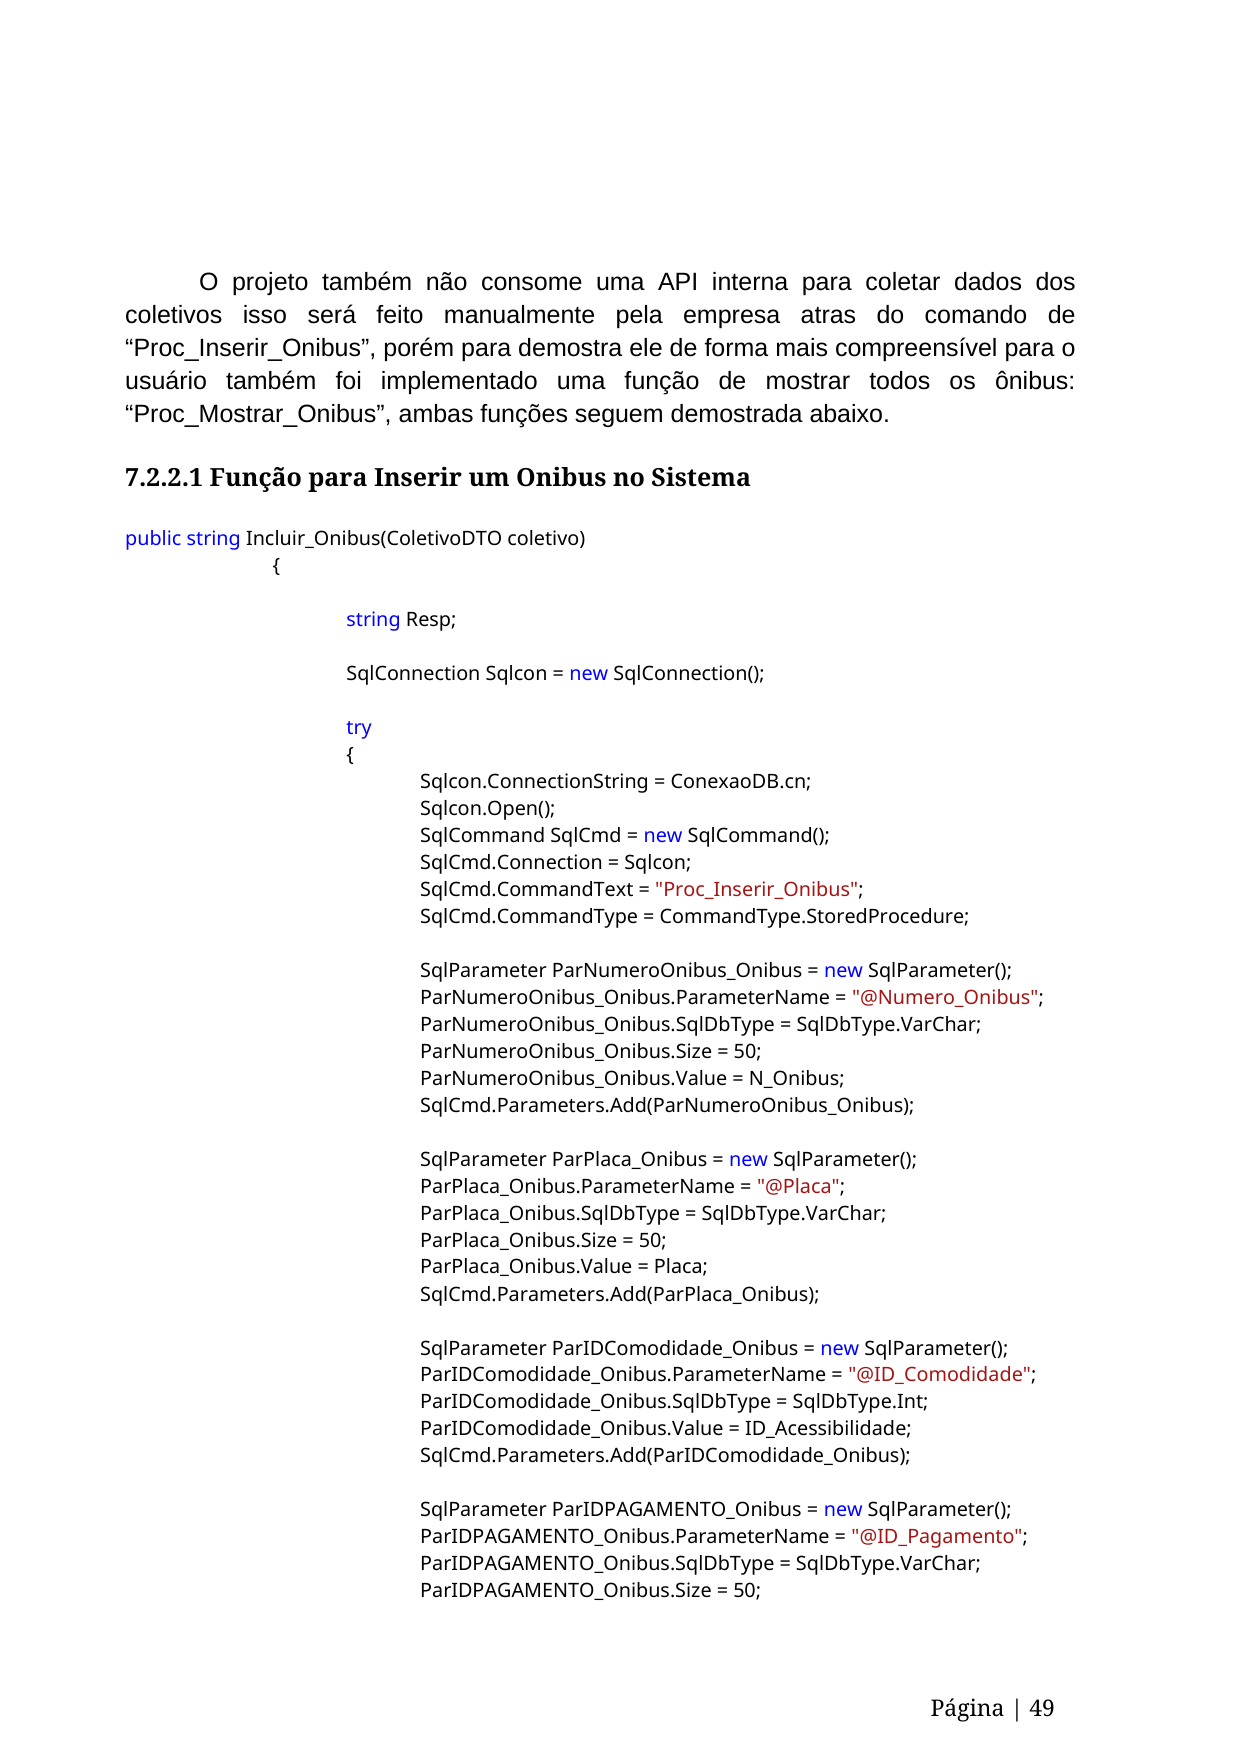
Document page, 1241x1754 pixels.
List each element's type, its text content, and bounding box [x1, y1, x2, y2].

text SqlCmd.CommandText = "Proc_Inserir_Onibus"; [125, 875, 1077, 902]
text try [125, 713, 1077, 740]
subtitle 7.2.2.1 Função para Inserir um Onibus no Sistema [125, 465, 1077, 491]
text ParIDPAGAMENTO_Onibus.Size = 50; [125, 1577, 1077, 1603]
text O projeto também não consome uma API interna para coletar dados dos coletivos isso será feito manualmente pela empresa atras do comando de “Proc_Inserir_Onibus”, porém para demostra ele de forma mais compreensível para o usuário também foi implementado uma função de mostrar todos os ônibus: “Proc_Mostrar_Onibus”, ambas funções seguem demostrada abaixo. [125, 267, 1077, 427]
text ParPlaca_Onibus.Value = Placa; [125, 1253, 1077, 1280]
text SqlCmd.Parameters.Add(ParNumeroOnibus_Onibus); [125, 1091, 1077, 1118]
text public string Incluir_Onibus(ColetivoDTO coletivo) [125, 524, 1077, 551]
text ParIDPAGAMENTO_Onibus.ParameterName = "@ID_Pagamento"; [125, 1523, 1077, 1549]
text { [125, 551, 1077, 578]
text ParPlaca_Onibus.SqlDbType = SqlDbType.VarChar; [125, 1199, 1077, 1226]
text ParIDComodidade_Onibus.ParameterName = "@ID_Comodidade"; [125, 1361, 1077, 1388]
text ParNumeroOnibus_Onibus.SqlDbType = SqlDbType.VarChar; [125, 1010, 1077, 1037]
text SqlConnection Sqlcon = new SqlConnection(); [125, 659, 1077, 686]
text SqlCmd.Parameters.Add(ParPlaca_Onibus); [125, 1280, 1077, 1307]
text Sqlcon.ConnectionString = ConexaoDB.cn; [125, 767, 1077, 794]
text ParNumeroOnibus_Onibus.Size = 50; [125, 1037, 1077, 1064]
text SqlCommand SqlCmd = new SqlCommand(); [125, 821, 1077, 848]
text ParIDComodidade_Onibus.Value = ID_Acessibilidade; [125, 1415, 1077, 1442]
text SqlParameter ParIDComodidade_Onibus = new SqlParameter(); [125, 1334, 1077, 1361]
text ParNumeroOnibus_Onibus.Value = N_Onibus; [125, 1064, 1077, 1091]
text SqlParameter ParPlaca_Onibus = new SqlParameter(); [125, 1145, 1077, 1172]
text ParIDPAGAMENTO_Onibus.SqlDbType = SqlDbType.VarChar; [125, 1549, 1077, 1577]
text Sqlcon.Open(); [125, 794, 1077, 821]
text SqlCmd.Connection = Sqlcon; [125, 848, 1077, 875]
text string Resp; [125, 605, 1077, 632]
text SqlCmd.Parameters.Add(ParIDComodidade_Onibus); [125, 1442, 1077, 1469]
text ParPlaca_Onibus.ParameterName = "@Placa"; [125, 1172, 1077, 1199]
text SqlParameter ParNumeroOnibus_Onibus = new SqlParameter(); [125, 956, 1077, 983]
text ParIDComodidade_Onibus.SqlDbType = SqlDbType.Int; [125, 1388, 1077, 1415]
text ParPlaca_Onibus.Size = 50; [125, 1226, 1077, 1253]
text ParNumeroOnibus_Onibus.ParameterName = "@Numero_Onibus"; [125, 983, 1077, 1010]
text { [125, 740, 1077, 767]
text SqlParameter ParIDPAGAMENTO_Onibus = new SqlParameter(); [125, 1496, 1077, 1523]
text SqlCmd.CommandType = CommandType.StoredProcedure; [125, 902, 1077, 929]
